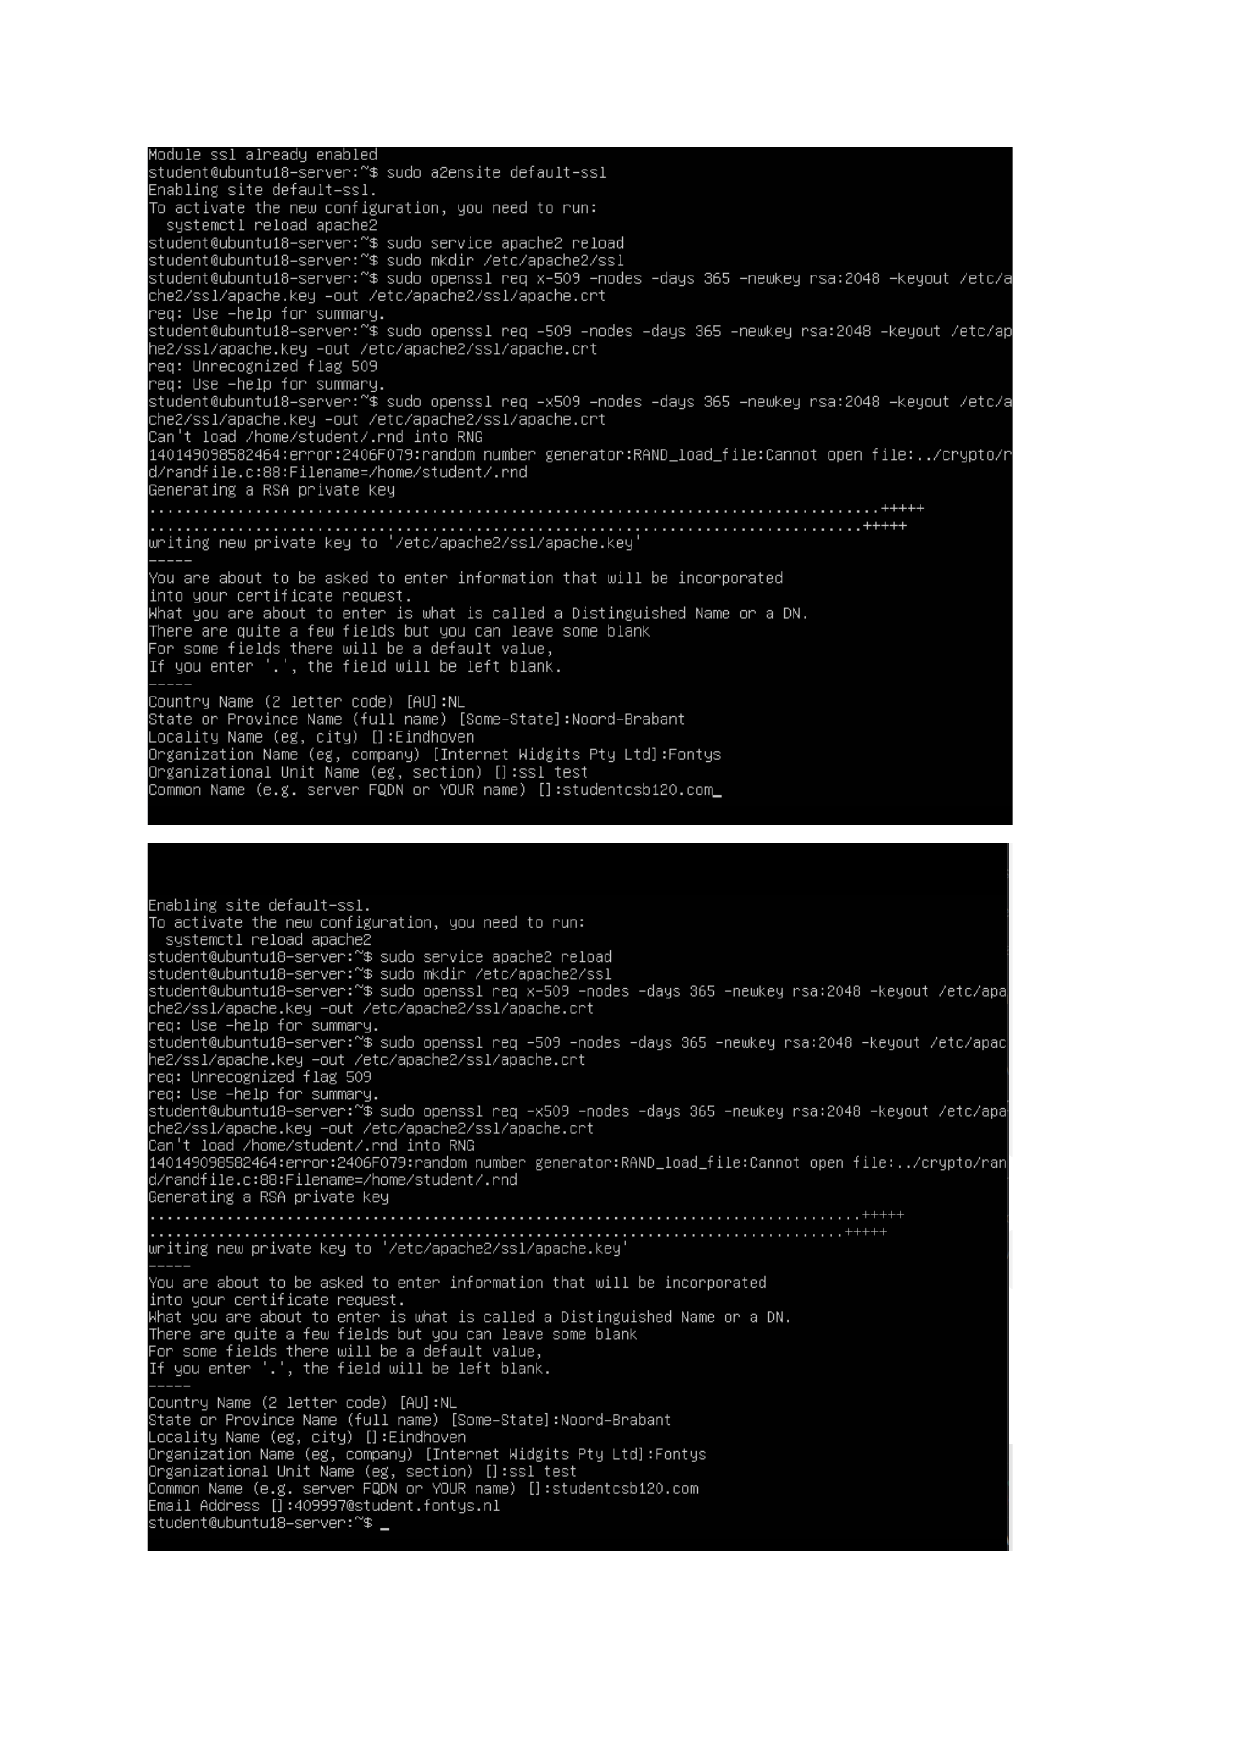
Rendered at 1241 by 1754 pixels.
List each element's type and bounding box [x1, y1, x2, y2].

picture [147, 843, 1013, 1551]
picture [147, 147, 1013, 825]
